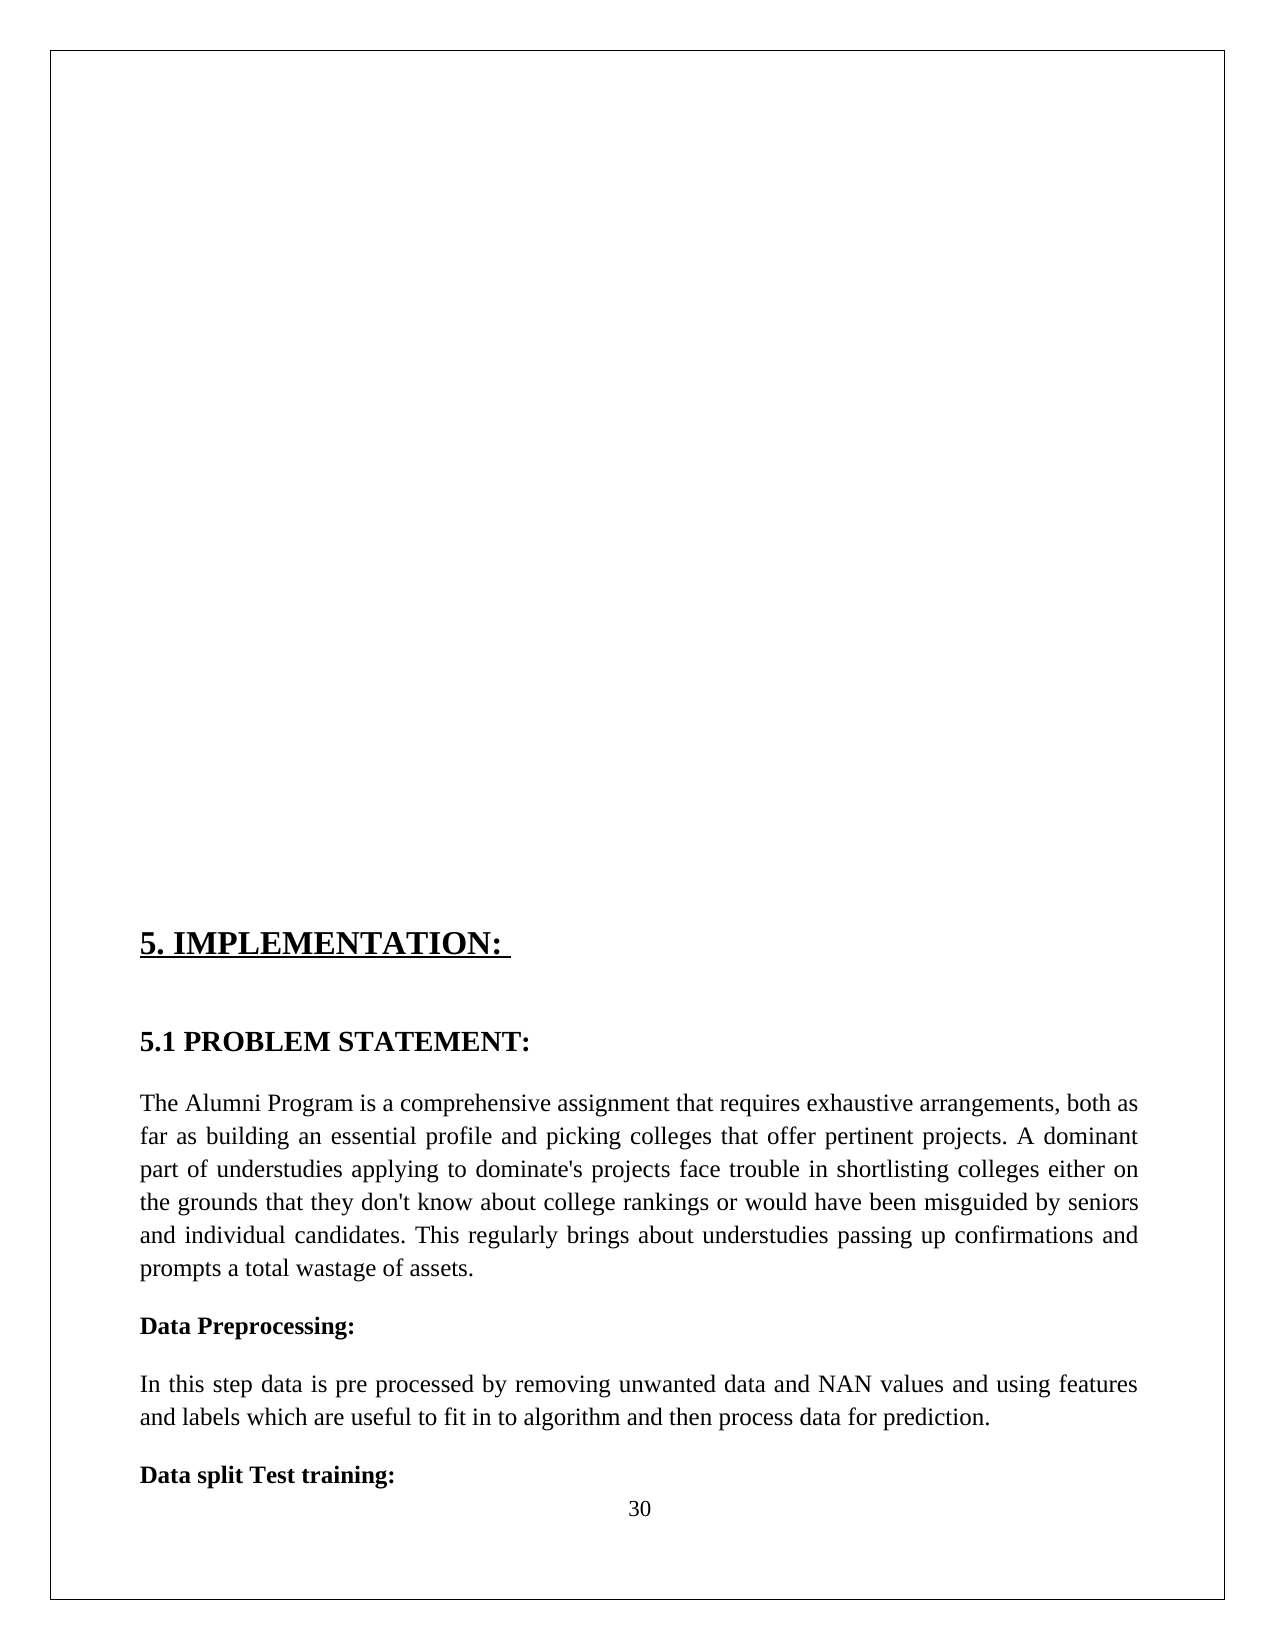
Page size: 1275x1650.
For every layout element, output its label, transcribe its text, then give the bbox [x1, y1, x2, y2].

text Data Preprocessing: [139, 1311, 1139, 1340]
text In this step data is pre processed by removing unwanted data and NAN values and using features and labels which are useful to fit in to algorithm and then process data for prediction. [139, 1369, 1139, 1431]
text The Alumni Program is a comprehensive assignment that requires exhaustive arrangements, both as far as building an essential profile and picking colleges that offer pertinent projects. A dominant part of understudies applying to dominate's projects face trouble in shortlisting colleges either on the grounds that they don't know about college rankings or would have been misguided by seniors and individual candidates. This regularly brings about understudies passing up confirmations and prompts a total wastage of assets. [139, 1088, 1139, 1282]
text 5.1 PROBLEM STATEMENT: [139, 1024, 1139, 1058]
text 5. IMPLEMENTATION: [139, 923, 1139, 961]
text Data split Test training: [139, 1460, 1139, 1489]
